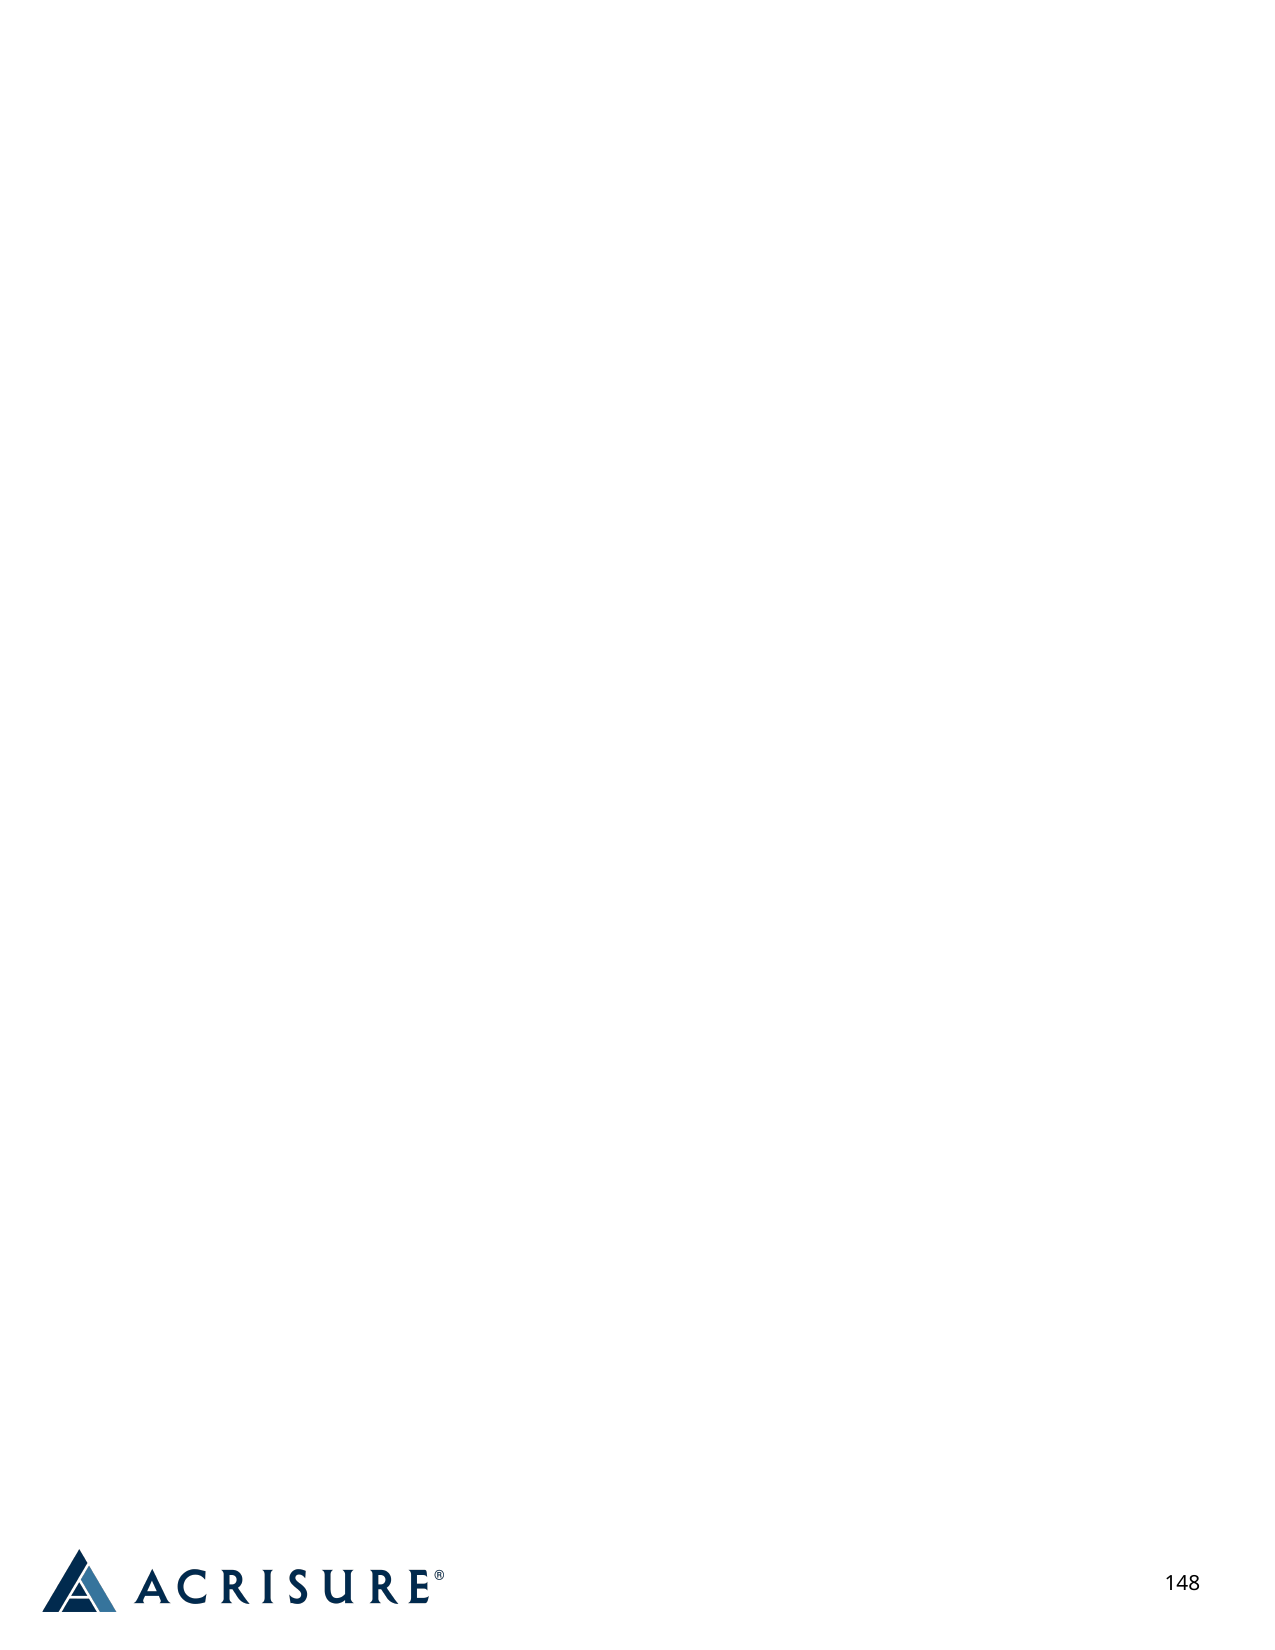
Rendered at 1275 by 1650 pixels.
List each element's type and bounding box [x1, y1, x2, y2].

picture [42, 1549, 444, 1612]
